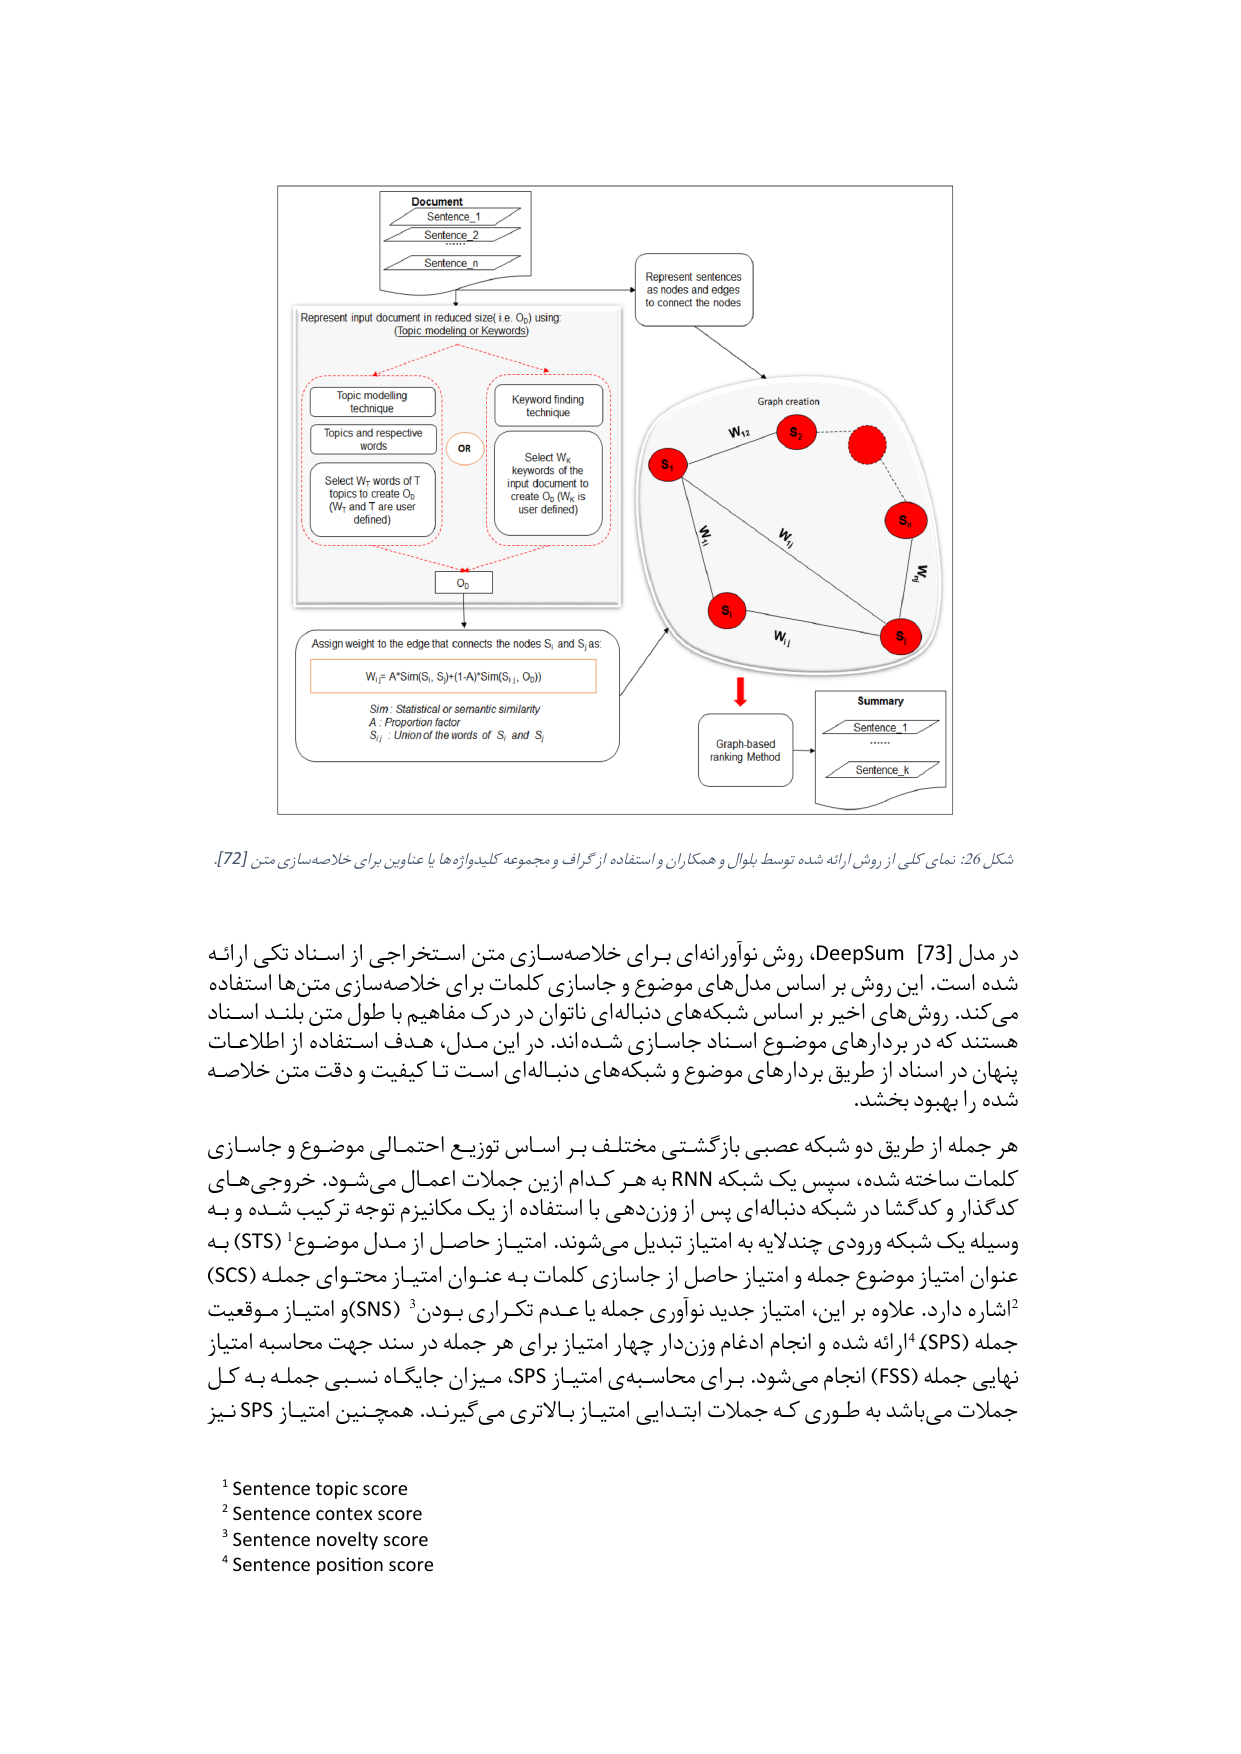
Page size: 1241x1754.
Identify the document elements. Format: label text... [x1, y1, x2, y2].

text شکل 26: نمای کلی از روش ارائه شده توسط بلوال و همکاران و استفاده از گراف و مجموعه کلیدواژه‌ها یا عناوین برای خلاصه‌سازی متن [72]. [207, 846, 1018, 871]
picture [266, 177, 959, 828]
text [207, 1134, 1018, 1426]
text در مدل DeepSum [73]، روش نوآورانه‌ای برای خلاصه‌سازی متن استخراجی از اسناد تکی ارائه شده است. این روش بر اساس مدل‌های موضوع و جاسازی کلمات برای خلاصه‌سازی متن‌ها استفاده می‌کند. روش‌های اخیر بر اساس شبکه‌های دنباله‌ای ناتوان در درک مفاهیم با طول متن بلند اسناد هستند که در بردارهای موضوع اسناد جاسازی شده‌اند. در این مدل، هدف استفاده از اطلاعات پنهان در اسناد از طریق بردارهای موضوع و شبکه‌های دنباله‌ای است تا کیفیت و دقت متن خلاصه شده را بهبود بخشد. [207, 938, 1018, 1116]
